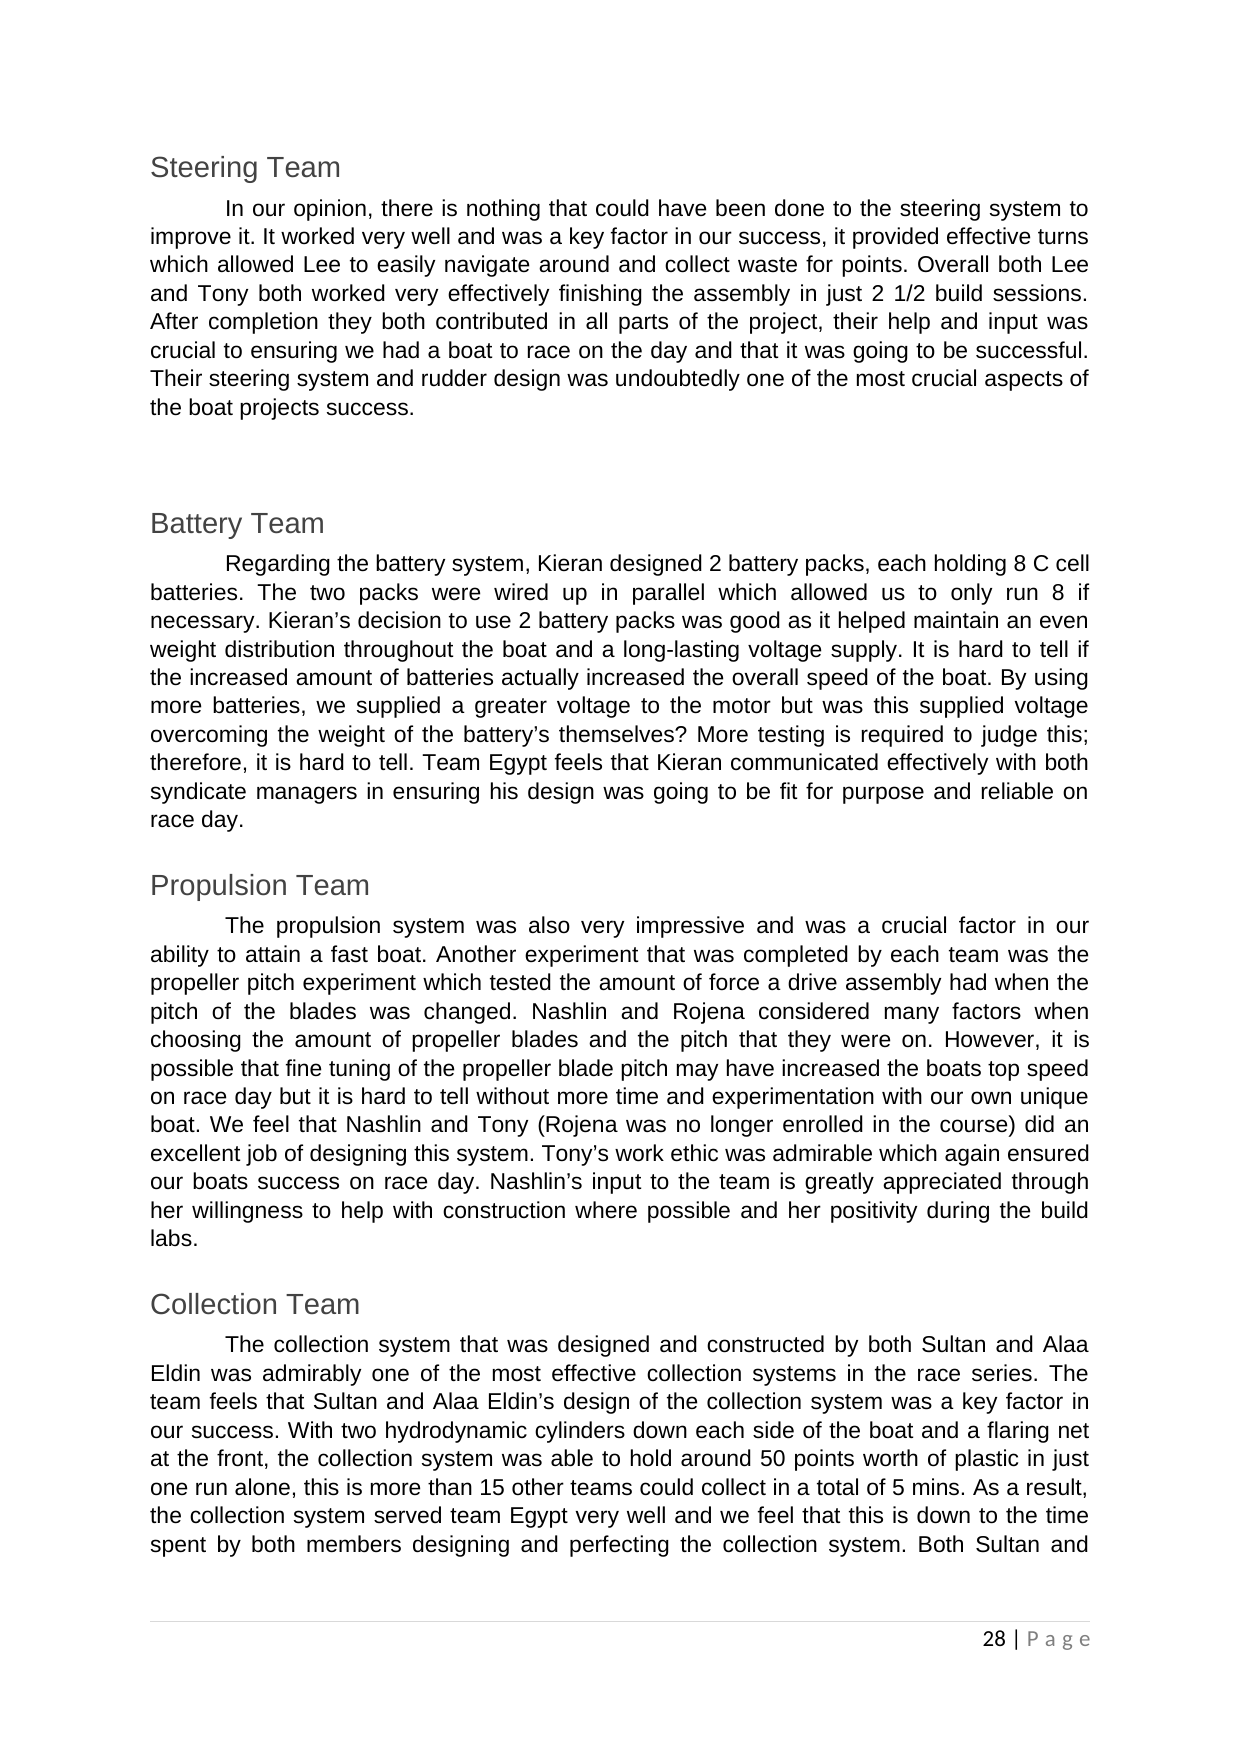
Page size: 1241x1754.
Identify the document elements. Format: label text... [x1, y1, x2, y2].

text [150, 1331, 1090, 1557]
text Collection Team [150, 1287, 1090, 1321]
text Regarding the battery system, Kieran designed 2 battery packs, each holding 8 C cell batteries. The two packs were wired up in parallel which allowed us to only run 8 if necessary. Kieran’s decision to use 2 battery packs was good as it helped maintain an even weight distribution throughout the boat and a long-lasting voltage supply. It is hard to tell if the increased amount of batteries actually increased the overall speed of the boat. By using more batteries, we supplied a greater voltage to the motor but was this supplied voltage overcoming the weight of the battery’s themselves? More testing is required to judge this; therefore, it is hard to tell. Team Egypt feels that Kieran communicated effectively with both syndicate managers in ensuring his design was going to be fit for purpose and reliable on race day. [150, 550, 1090, 832]
text Propulsion Team [150, 868, 1090, 901]
text In our opinion, there is nothing that could have been done to the steering system to improve it. It worked very well and was a key factor in our success, it provided effective turns which allowed Lee to easily navigate around and collect waste for points. Overall both Lee and Tony both worked very effectively finishing the assembly in just 2 1/2 build sessions. After completion they both contributed in all parts of the project, their help and input was crucial to ensuring we had a boat to race on the day and that it was going to be successful. Their steering system and rudder design was undoubtedly one of the most crucial aspects of the boat projects success. [150, 194, 1090, 420]
text The propulsion system was also very impressive and was a crucial factor in our ability to attain a fast boat. Another experiment that was completed by each team was the propeller pitch experiment which tested the amount of force a drive assembly had when the pitch of the blades was changed. Nashlin and Rojena considered many factors when choosing the amount of propeller blades and the pitch that they were on. However, it is possible that fine tuning of the propeller blade pitch may have increased the boats top speed on race day but it is hard to tell without more time and experimentation with our own unique boat. We feel that Nashlin and Tony (Rojena was no longer enrolled in the course) did an excellent job of designing this system. Tony’s work ethic was admirable which again ensured our boats success on race day. Nashlin’s input to the team is greatly appreciated through her willingness to help with construction where possible and her positivity during the build labs. [150, 912, 1090, 1252]
text Steering Team [150, 150, 1090, 183]
text Battery Team [150, 506, 1090, 539]
